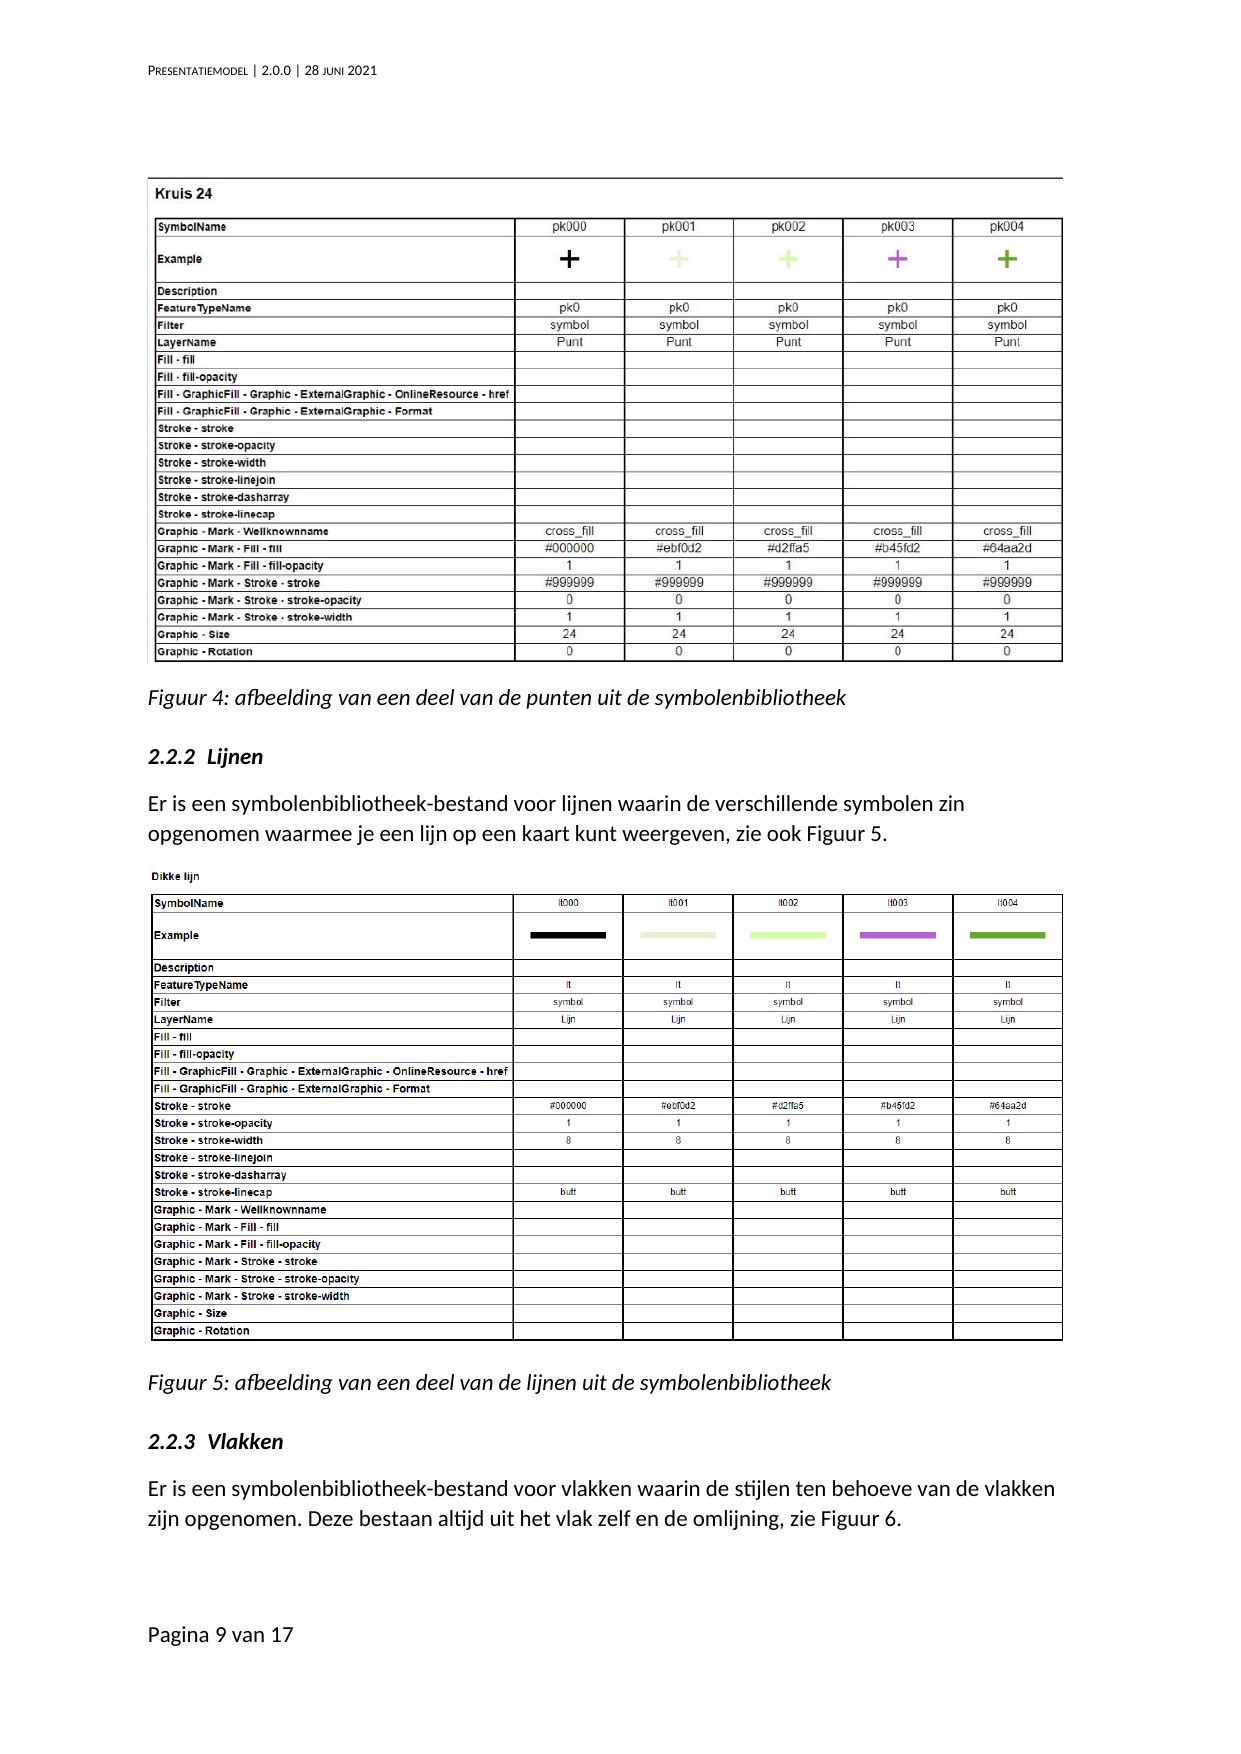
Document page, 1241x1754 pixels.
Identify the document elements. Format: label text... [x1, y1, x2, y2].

text Er is een symbolenbibliotheek-bestand voor lijnen waarin de verschillende symbolen zin opgenomen waarmee je een lijn op een kaart kunt weergeven, zie ook Figuur 5. [148, 789, 1063, 847]
text Er is een symbolenbibliotheek-bestand voor vlakken waarin de stijlen ten behoeve van de vlakken zijn opgenomen. Deze bestaan altijd uit het vlak zelf en de omlijning, zie Figuur 6. [148, 1474, 1063, 1532]
text Figuur 5: afbeelding van een deel van de lijnen uit de symbolenbibliotheek [148, 1368, 1063, 1396]
text Figuur 4: afbeelding van een deel van de punten uit de symbolenbibliotheek [148, 683, 1063, 711]
subtitle Lijnen [148, 742, 1063, 770]
subtitle Vlakken [148, 1427, 1063, 1455]
picture [147, 177, 1063, 664]
picture [147, 866, 1063, 1349]
